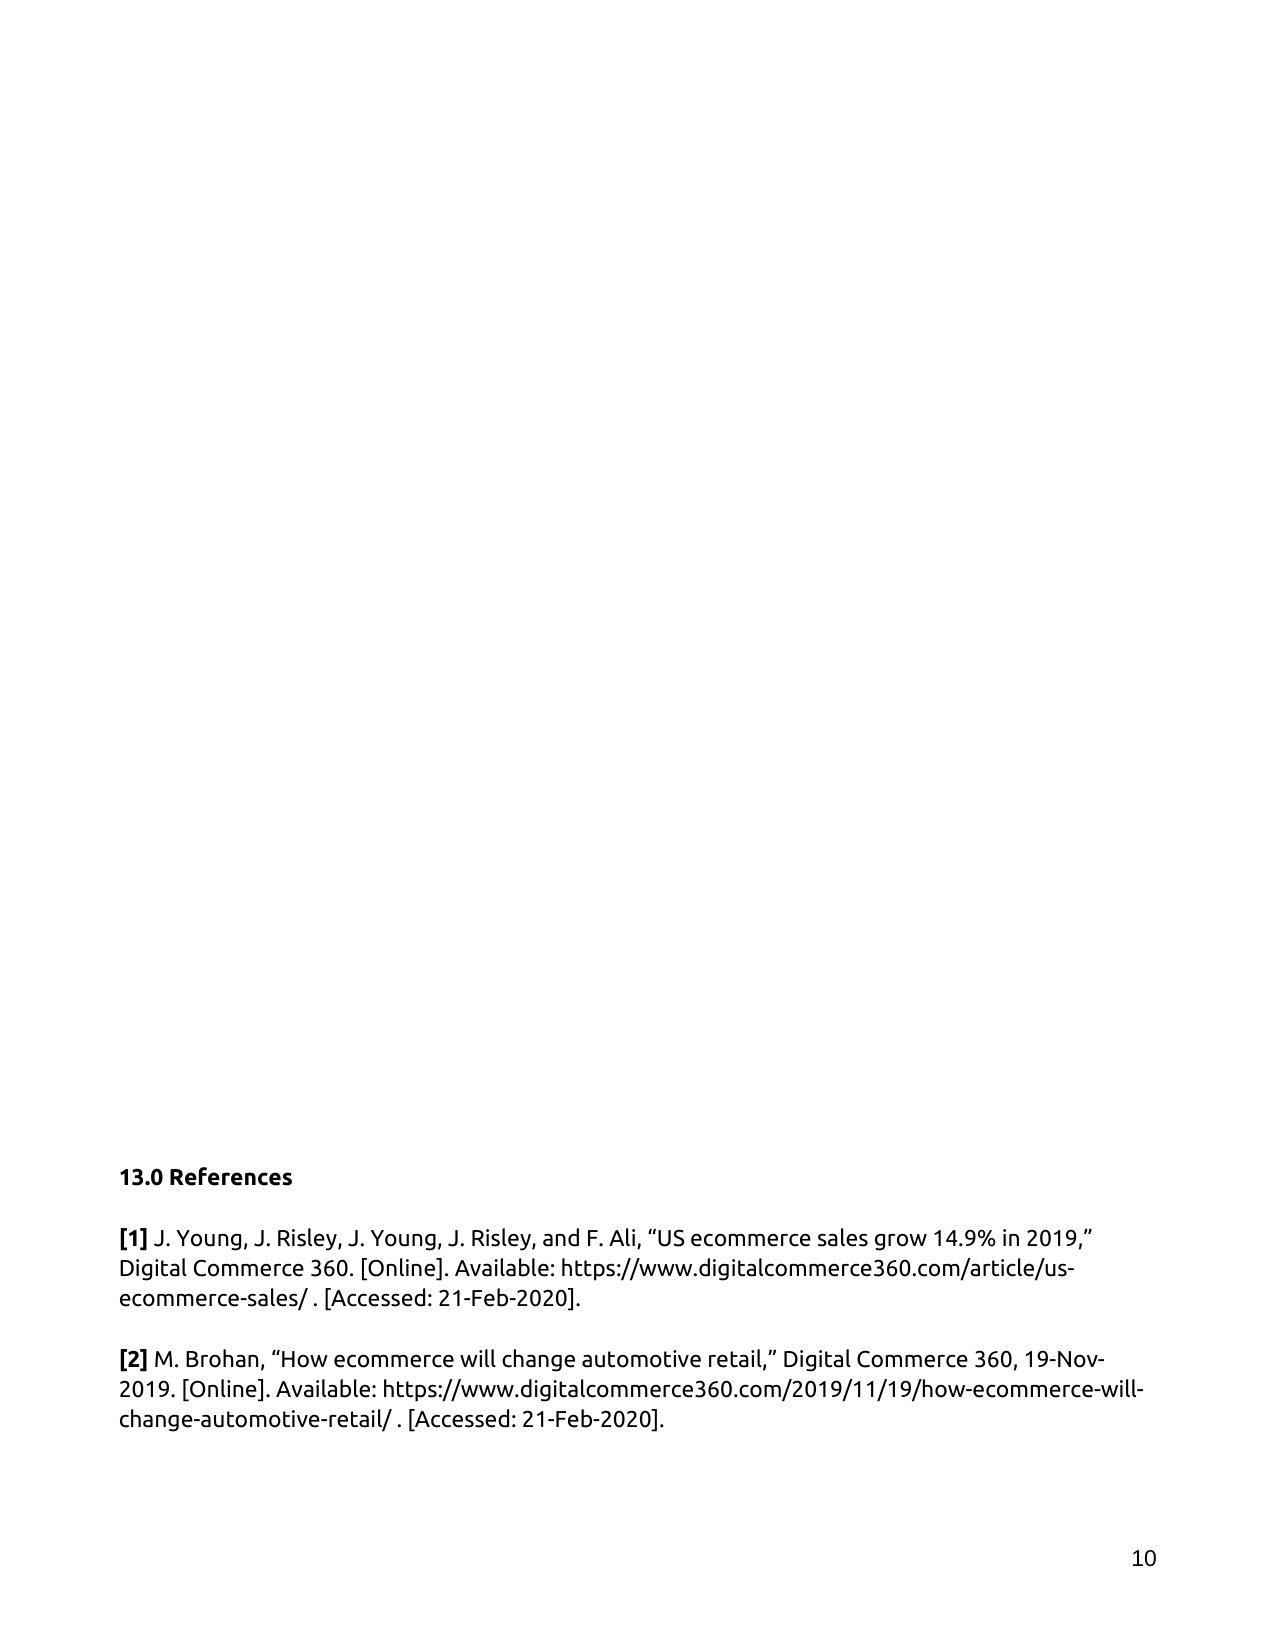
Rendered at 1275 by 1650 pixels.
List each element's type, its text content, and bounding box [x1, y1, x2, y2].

text [2] M. Brohan, “How ecommerce will change automotive retail,” Digital Commerce 360, 19-Nov-2019. [Online]. Available: https://www.digitalcommerce360.com/2019/11/19/how-ecommerce-will-change-automotive-retail/ . [Accessed: 21-Feb-2020]. [118, 1345, 1157, 1432]
text [1] J. Young, J. Risley, J. Young, J. Risley, and F. Ali, “US ecommerce sales grow 14.9% in 2019,” Digital Commerce 360. [Online]. Available: https://www.digitalcommerce360.com/article/us-ecommerce-sales/ . [Accessed: 21-Feb-2020]. [118, 1224, 1157, 1311]
text 13.0 References [118, 1164, 1157, 1190]
